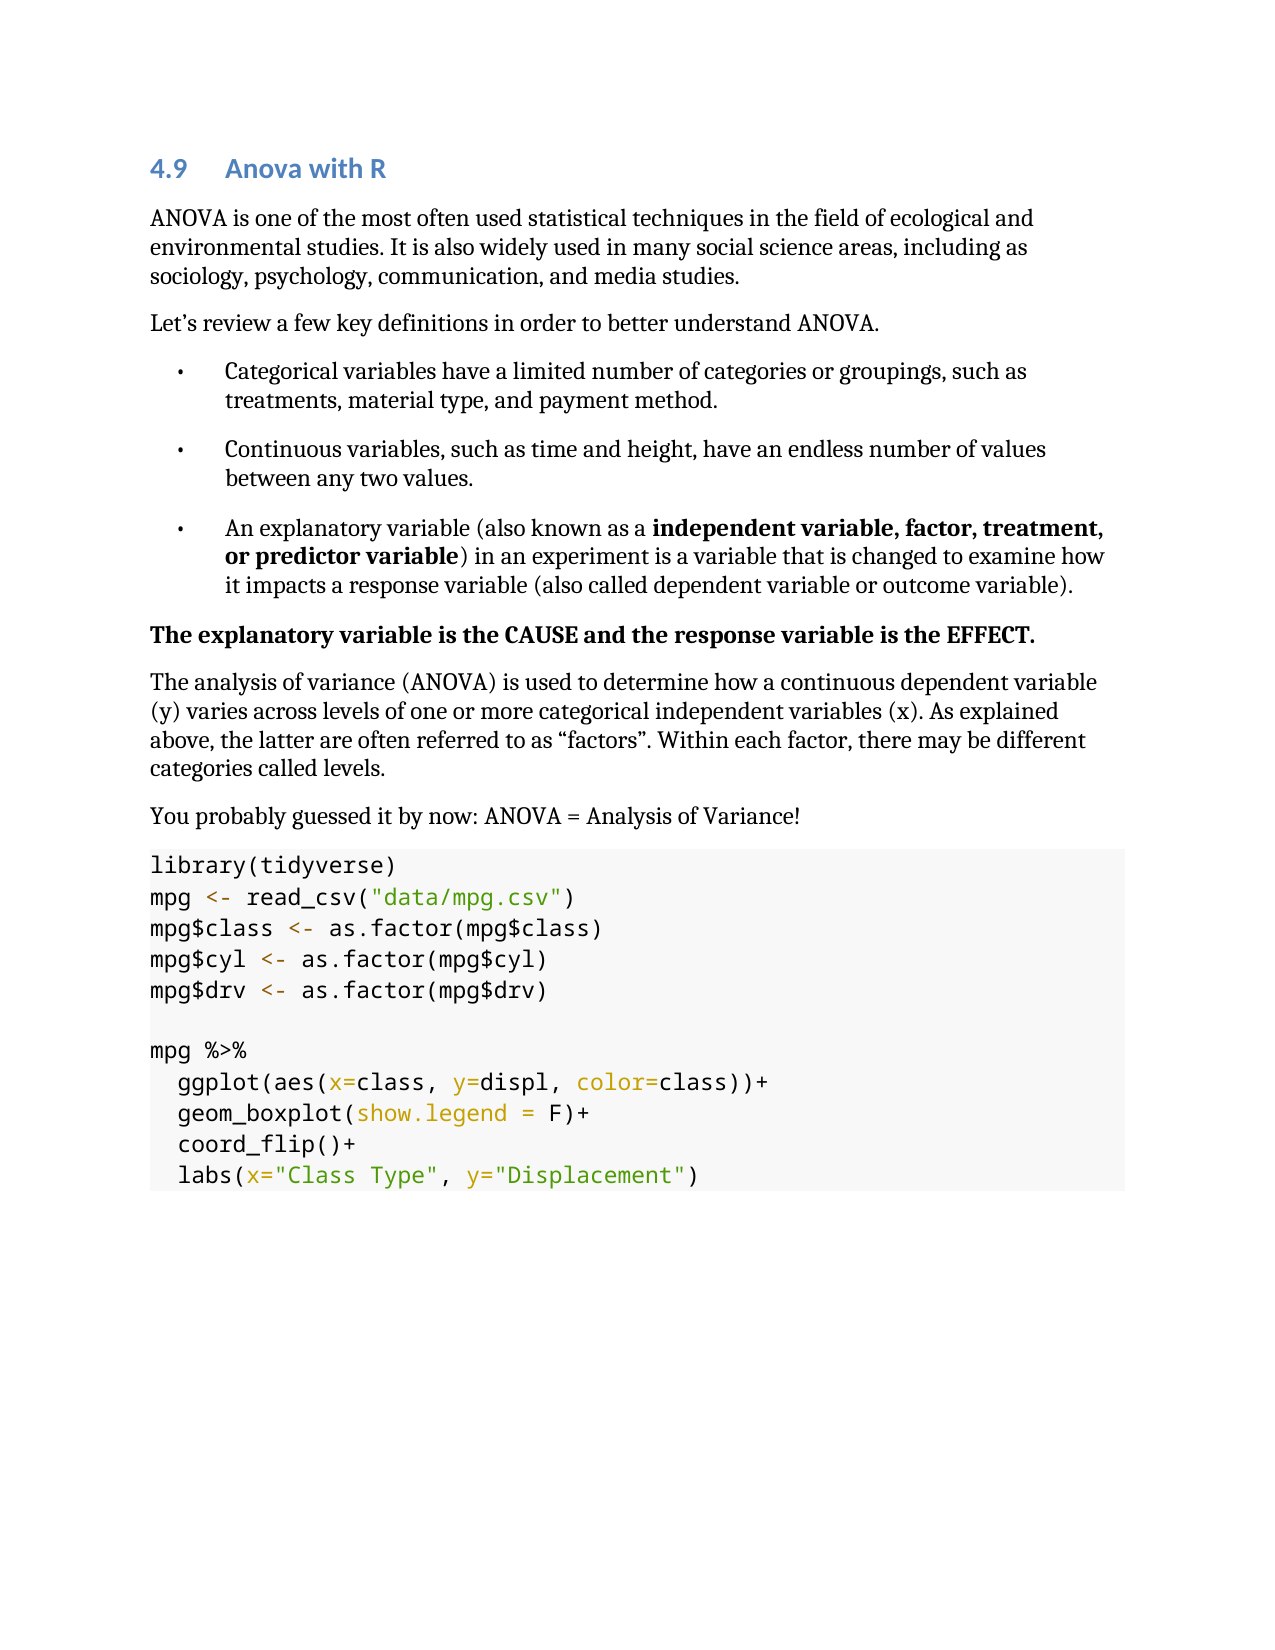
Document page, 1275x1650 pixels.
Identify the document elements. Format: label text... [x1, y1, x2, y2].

text You probably guessed it by now: ANOVA = Analysis of Variance! [150, 802, 1125, 831]
list Categorical variables have a limited number of categories or groupings, such as treatments, material type, and payment method. [175, 357, 1125, 414]
text The analysis of variance (ANOVA) is used to determine how a continuous dependent variable (y) varies across levels of one or more categorical independent variables (x). As explained above, the latter are often referred to as “factors”. Within each factor, there may be different categories called levels. [150, 668, 1125, 783]
text ANOVA is one of the most often used statistical techniques in the field of ecological and environmental studies. It is also widely used in many social science areas, including as sociology, psychology, communication, and media studies. [150, 204, 1125, 291]
list An explanatory variable (also known as a independent variable, factor, treatment, or predictor variable) in an experiment is a variable that is changed to examine how it impacts a response variable (also called dependent variable or outcome variable). [175, 513, 1125, 600]
text Let’s review a few key definitions in order to better understand ANOVA. [150, 309, 1125, 338]
subtitle 4.9 Anova with R [150, 150, 1125, 186]
text library(tidyverse) mpg <- read_csv("data/mpg.csv") mpg$class <- as.factor(mpg$class) mpg$cyl <- as.factor(mpg$cyl) mpg$drv <- as.factor(mpg$drv) mpg %>% ggplot(aes(x=class, y=displ, color=class))+ geom_boxplot(show.legend = F)+ coord_flip()+ labs(x="Class Type", y="Displacement") [150, 849, 1125, 1191]
list Continuous variables, such as time and height, have an endless number of values between any two values. [175, 435, 1125, 493]
text The explanatory variable is the CAUSE and the response variable is the EFFECT. [150, 621, 1125, 649]
